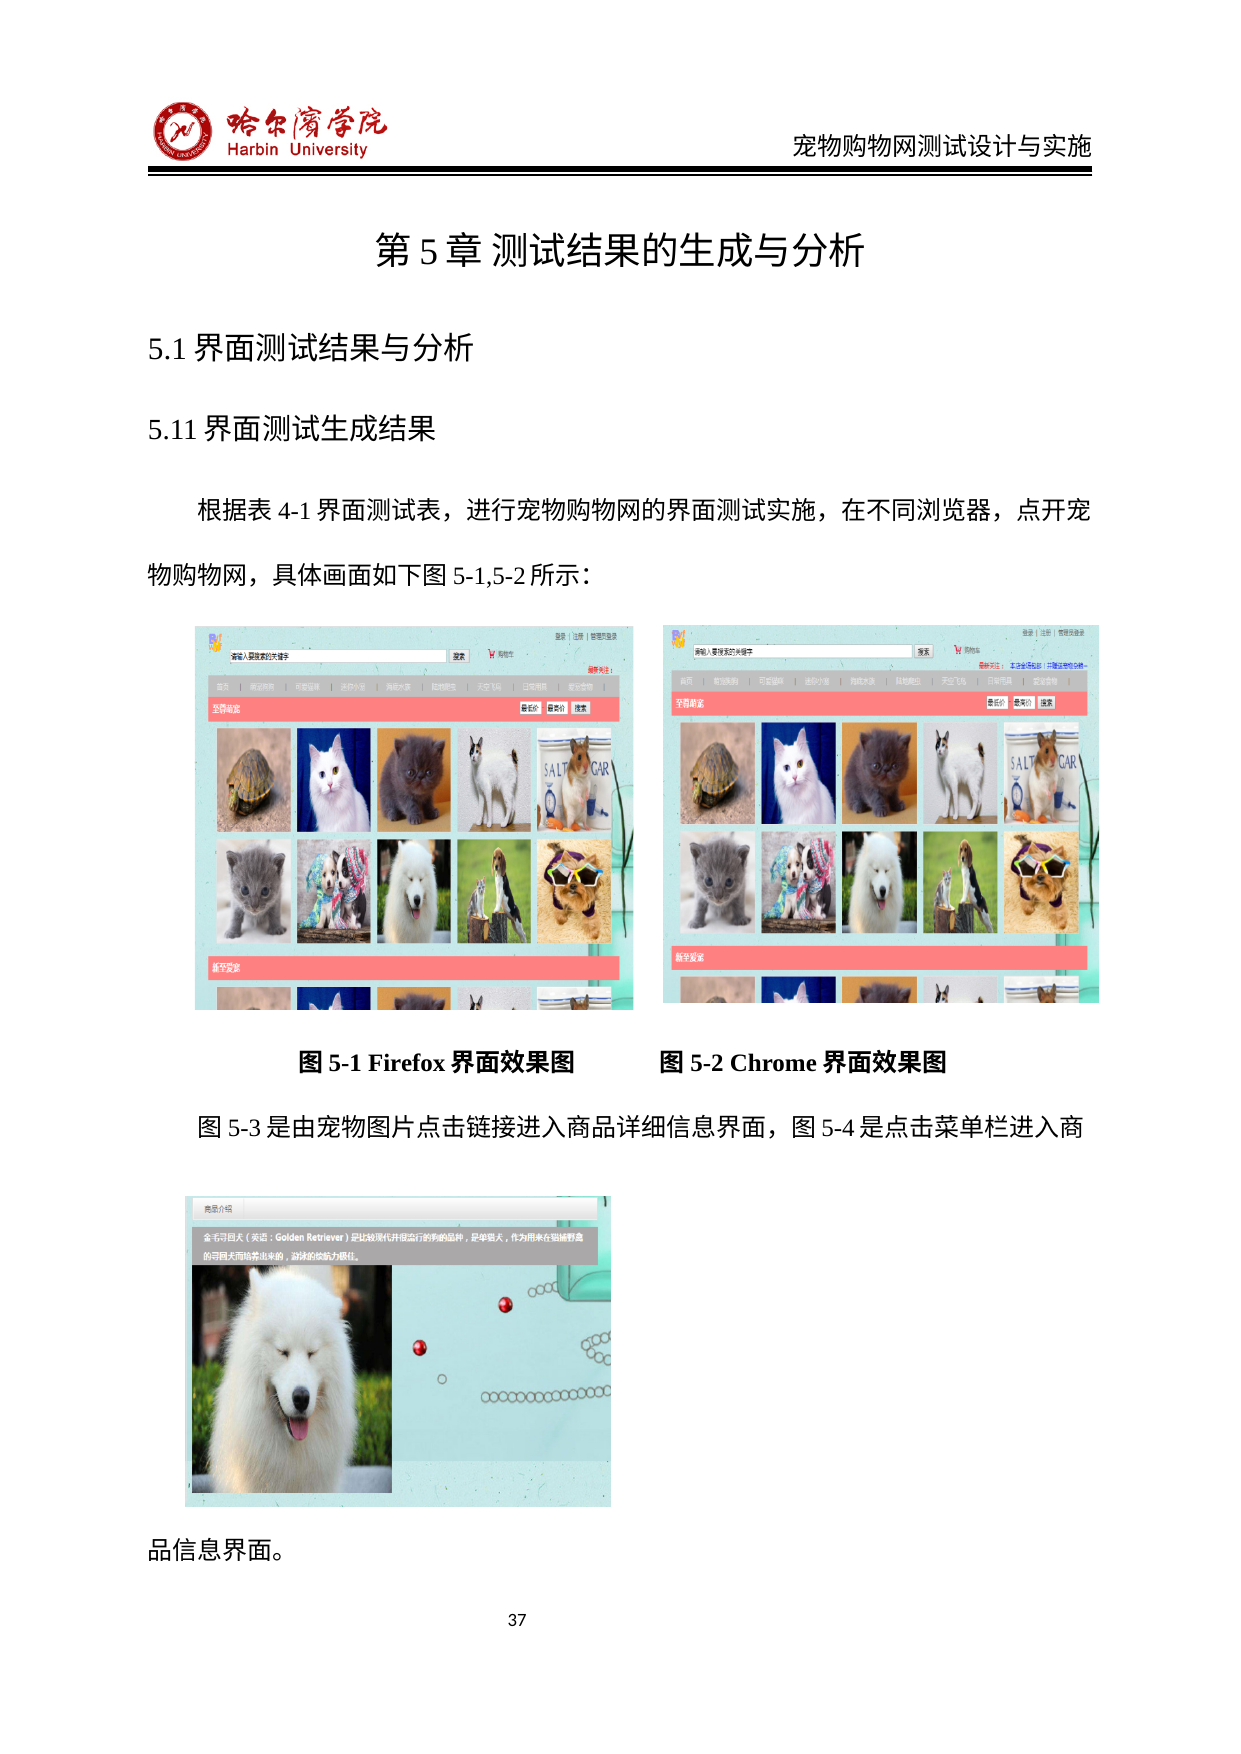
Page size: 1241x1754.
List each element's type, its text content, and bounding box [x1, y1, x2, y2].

picture [185, 1196, 611, 1507]
picture [663, 625, 1100, 1003]
subtitle 5.1界面测试结果与分析 [148, 313, 1092, 378]
text 根据表4-1界面测试表，进行宠物购物网的界面测试实施，在不同浏览器，点开宠物购物网，具体画面如下图5-1,5-2所示： [148, 476, 1092, 606]
picture [151, 97, 390, 165]
picture [194, 626, 634, 1010]
subtitle 5.11界面测试生成结果 [148, 394, 1092, 459]
subtitle 第5章 测试结果的生成与分析 [148, 216, 1092, 281]
